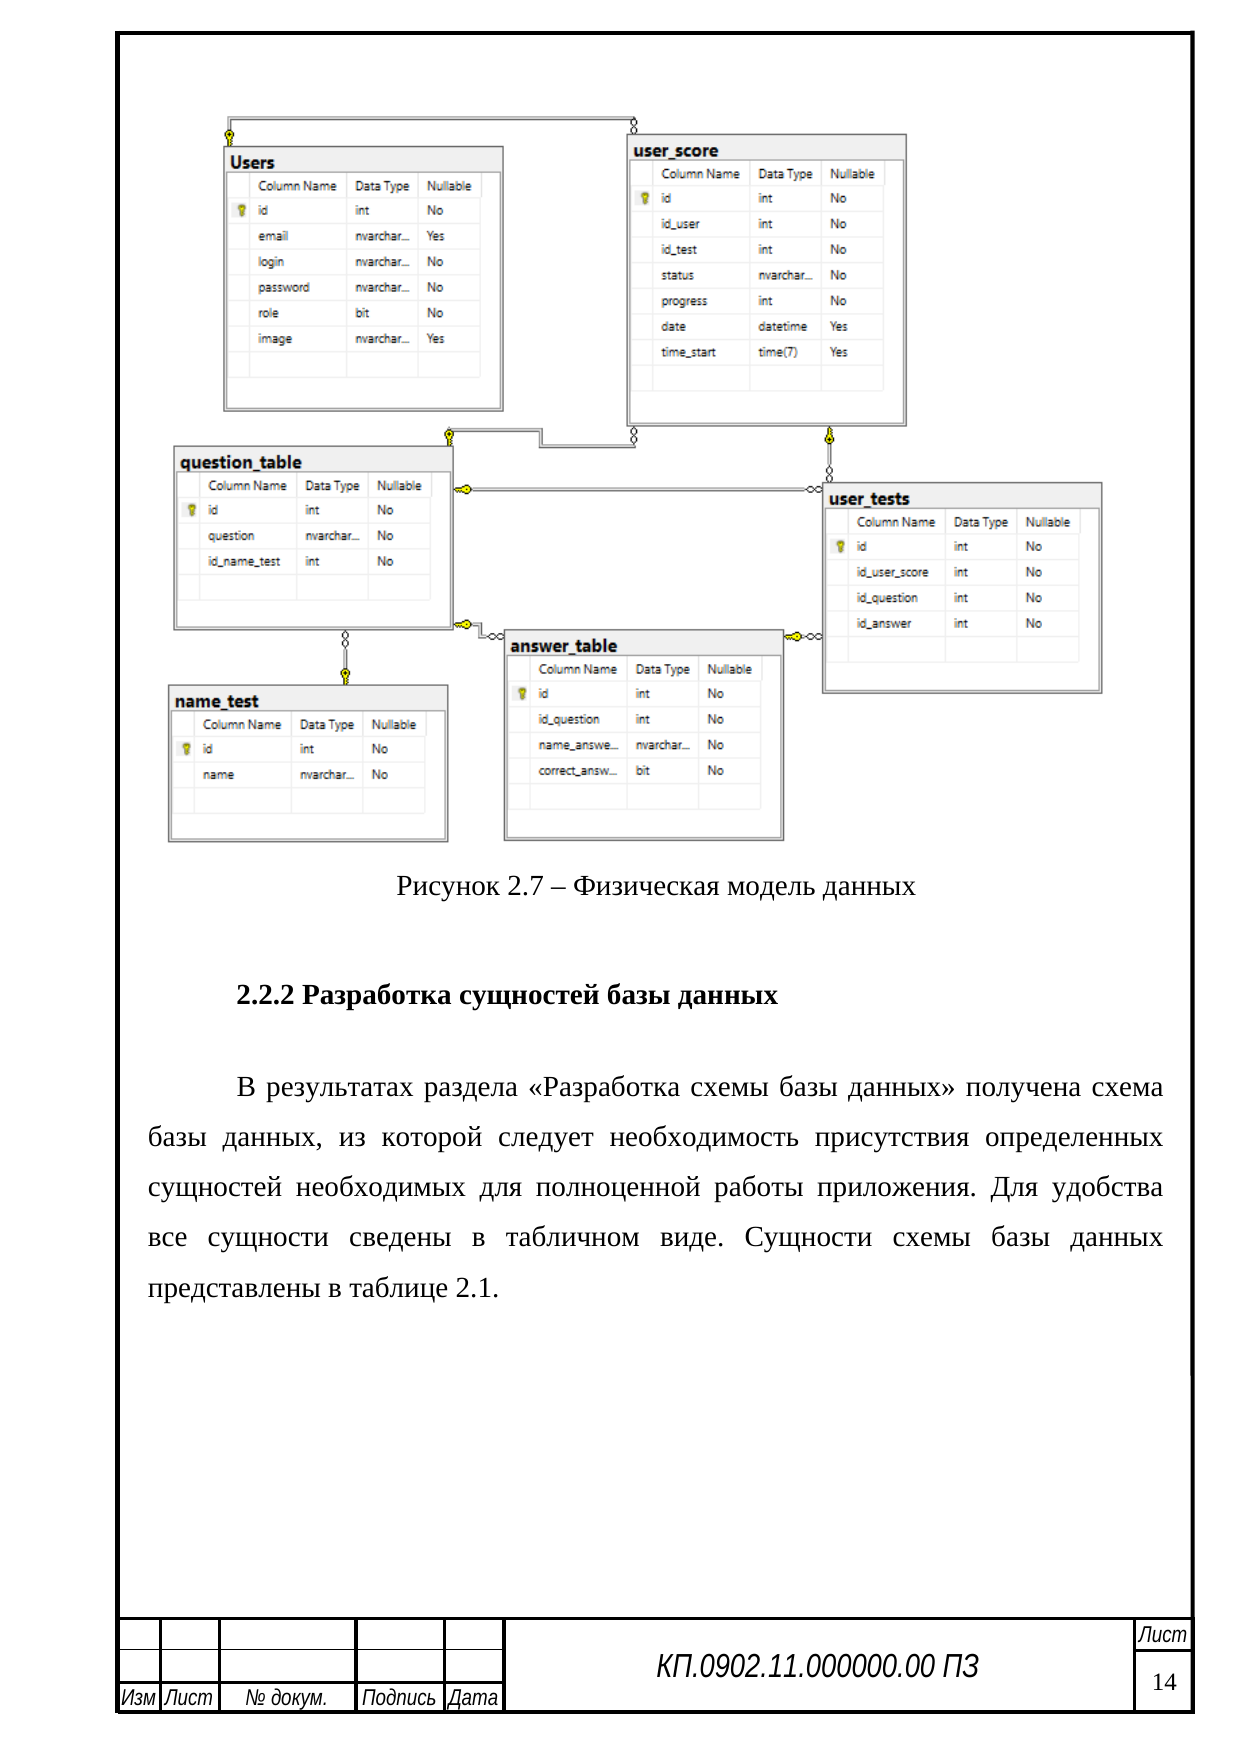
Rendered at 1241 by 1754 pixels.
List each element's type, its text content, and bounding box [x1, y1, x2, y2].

text В результатах раздела «Разработка схемы базы данных» получена схема базы данных, из которой следует необходимость присутствия определенных сущностей необходимых для полноценной работы приложения. Для удобства все сущности сведены в табличном виде. Сущности схемы базы данных представлены в таблице 2.1. [148, 1069, 1164, 1303]
picture [125, 88, 1135, 852]
text 2.2.2 Разработка сущностей базы данных [236, 977, 1164, 1010]
text Рисунок 2.7 – Физическая модель данных [118, 868, 1194, 902]
